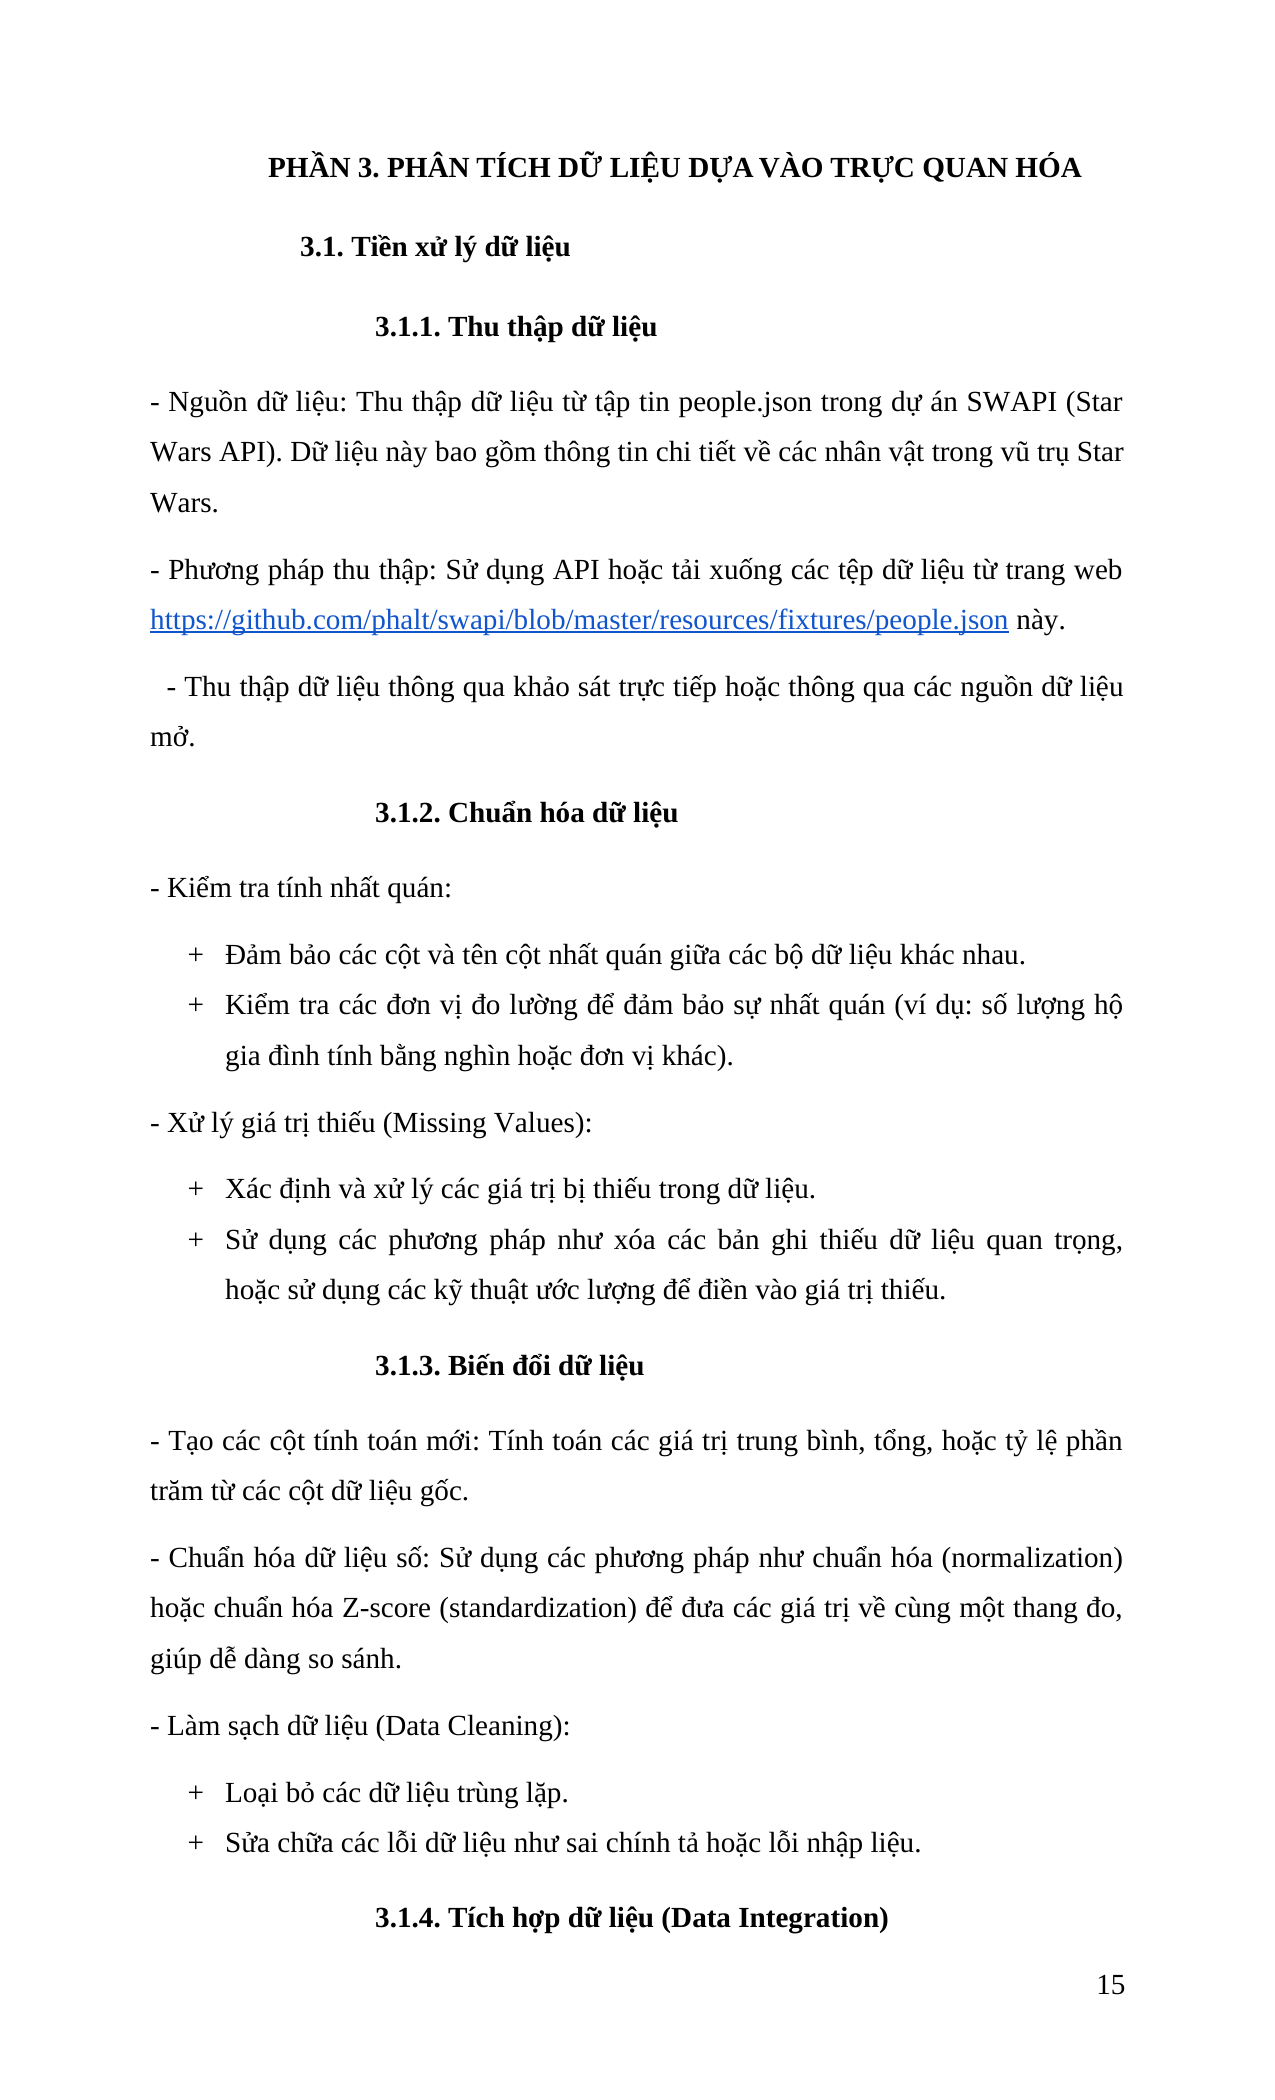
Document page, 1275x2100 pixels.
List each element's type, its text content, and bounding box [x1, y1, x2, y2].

subtitle 3.1.3. Biến đổi dữ liệu [375, 1348, 1125, 1381]
list Đảm bảo các cột và tên cột nhất quán giữa các bộ dữ liệu khác nhau. [187, 937, 1125, 971]
text - Kiểm tra tính nhất quán: [150, 870, 1125, 904]
text - Phương pháp thu thập: Sử dụng API hoặc tải xuống các tệp dữ liệu từ trang web https://github.com/phalt/swapi/blob/master/resources/fixtures/people.json này. [150, 552, 1125, 636]
subtitle 3.1. Tiền xử lý dữ liệu [300, 229, 1125, 263]
list Sử dụng các phương pháp như xóa các bản ghi thiếu dữ liệu quan trọng, hoặc sử dụng các kỹ thuật ước lượng để điền vào giá trị thiếu. [187, 1222, 1125, 1306]
text - Chuẩn hóa dữ liệu số: Sử dụng các phương pháp như chuẩn hóa (normalization) hoặc chuẩn hóa Z-score (standardization) để đưa các giá trị về cùng một thang đo, giúp dễ dàng so sánh. [150, 1540, 1125, 1674]
subtitle 3.1.2. Chuẩn hóa dữ liệu [375, 795, 1125, 828]
subtitle 3.1.4. Tích hợp dữ liệu (Data Integration) [375, 1900, 1125, 1934]
text - Nguồn dữ liệu: Thu thập dữ liệu từ tập tin people.json trong dự án SWAPI (Star Wars API). Dữ liệu này bao gồm thông tin chi tiết về các nhân vật trong vũ trụ Star Wars. [150, 384, 1125, 518]
text - Làm sạch dữ liệu (Data Cleaning): [150, 1708, 1125, 1741]
list Loại bỏ các dữ liệu trùng lặp. [187, 1775, 1125, 1808]
list Sửa chữa các lỗi dữ liệu như sai chính tả hoặc lỗi nhập liệu. [187, 1825, 1125, 1859]
list Xác định và xử lý các giá trị bị thiếu trong dữ liệu. [187, 1172, 1125, 1205]
subtitle 3.1.1. Thu thập dữ liệu [375, 309, 1125, 342]
text - Tạo các cột tính toán mới: Tính toán các giá trị trung bình, tổng, hoặc tỷ lệ phần trăm từ các cột dữ liệu gốc. [150, 1423, 1125, 1507]
list Kiểm tra các đơn vị đo lường để đảm bảo sự nhất quán (ví dụ: số lượng hộ gia đình tính bằng nghìn hoặc đơn vị khác). [187, 987, 1125, 1071]
subtitle PHẦN 3. PHÂN TÍCH DỮ LIỆU DỰA VÀO TRỰC QUAN HÓA [225, 150, 1125, 183]
text - Xử lý giá trị thiếu (Missing Values): [150, 1105, 1125, 1138]
text - Thu thập dữ liệu thông qua khảo sát trực tiếp hoặc thông qua các nguồn dữ liệu mở. [150, 669, 1125, 753]
